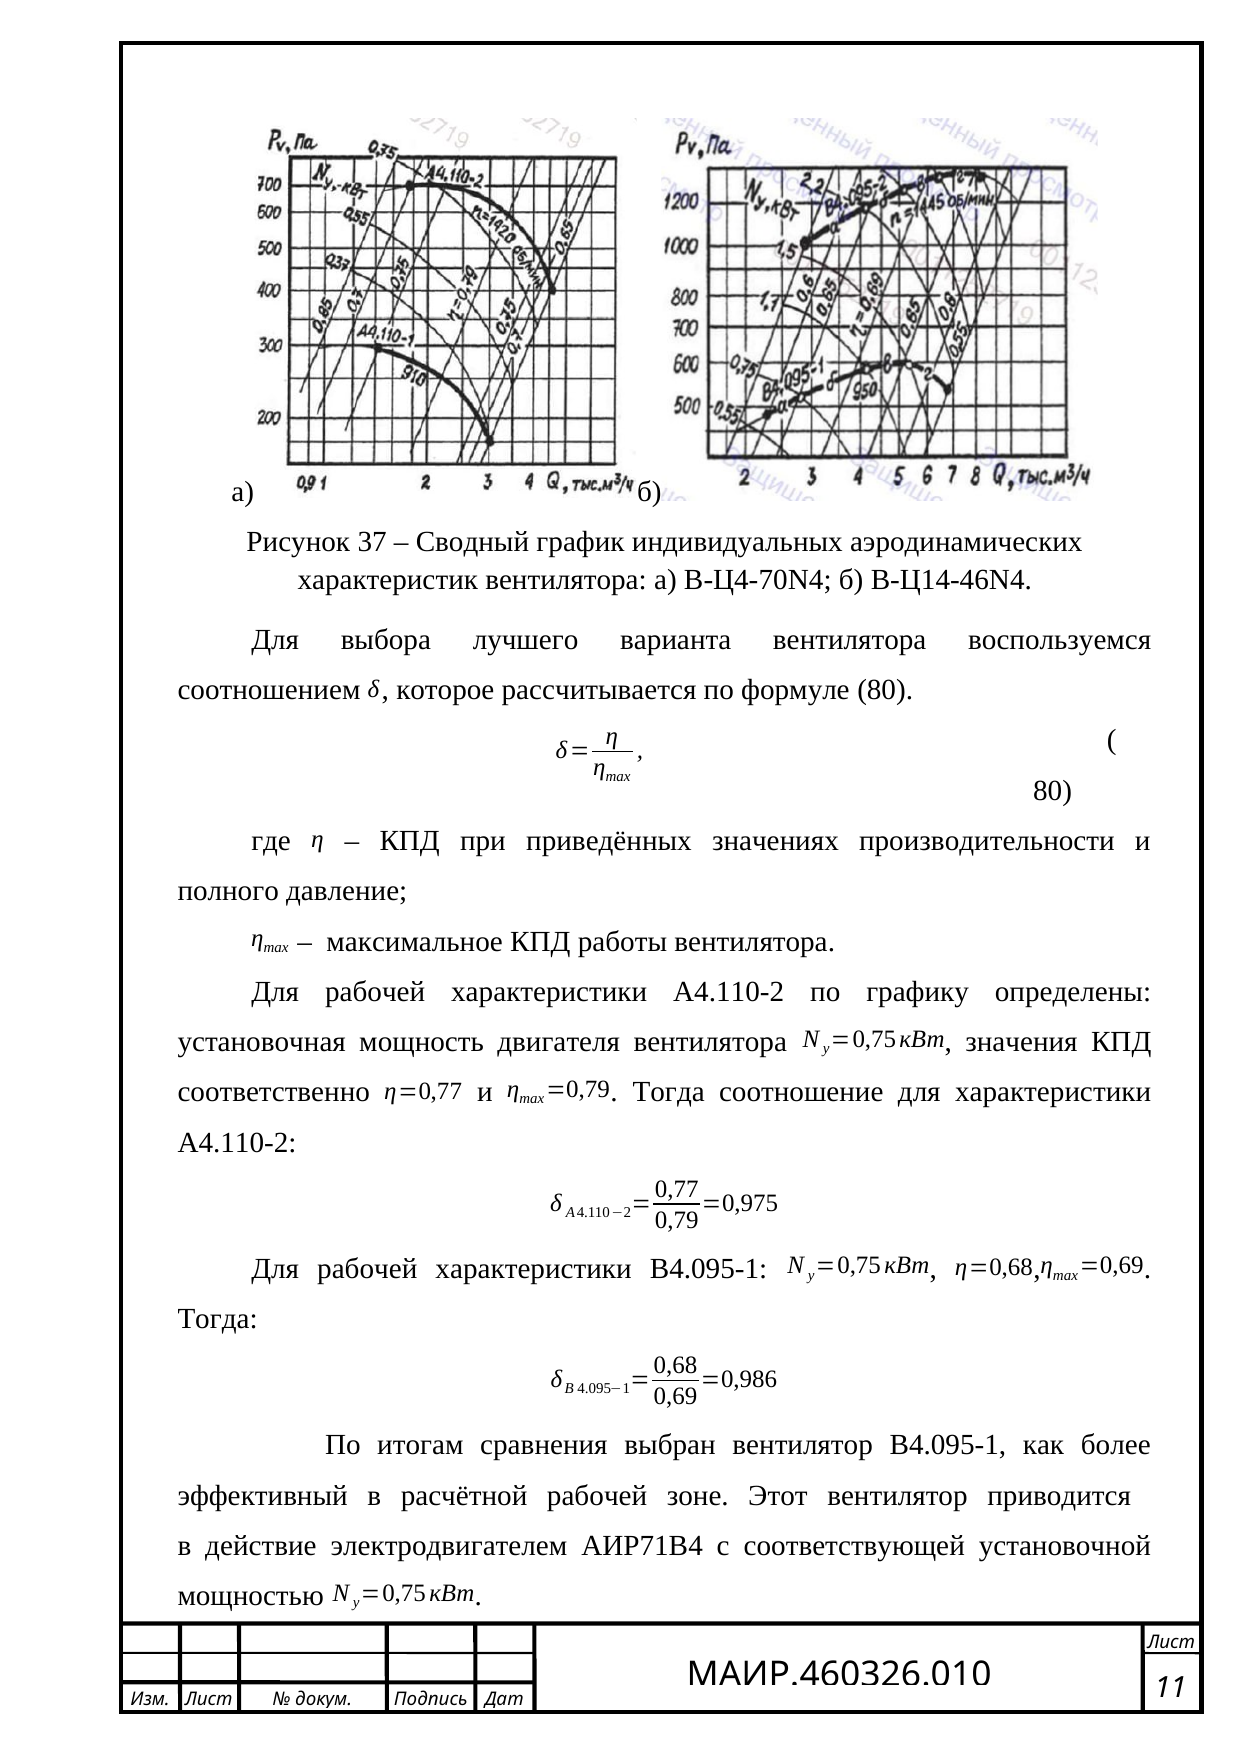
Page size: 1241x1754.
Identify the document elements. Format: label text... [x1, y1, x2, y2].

text По итогам сравнения выбран вентилятор В4.095-1, как более эффективный в расчётной рабочей зоне. Этот вентилятор приводится в действие электродвигателем АИР71В4 с соответствующей установочной мощностью . [177, 1427, 1152, 1612]
picture [661, 118, 1098, 501]
table_header [177, 723, 1022, 823]
table_header (80) [1022, 723, 1152, 823]
picture [253, 118, 637, 501]
text Для рабочей характеристики В4.095-1: , ,. Тогда: [177, 1251, 1152, 1335]
text – максимальное КПД работы вентилятора. [177, 924, 1152, 957]
text Для выбора лучшего варианта вентилятора воспользуемся соотношением , которое рассчитывается по формуле (80). [177, 622, 1152, 706]
text где – КПД при приведённых значениях производительности и полного давление; [177, 823, 1152, 907]
text Для рабочей характеристики А4.110-2 по графику определены: установочная мощность двигателя вентилятора , значения КПД соответственно и . Тогда соотношение для характеристики А4.110-2: [177, 974, 1152, 1158]
